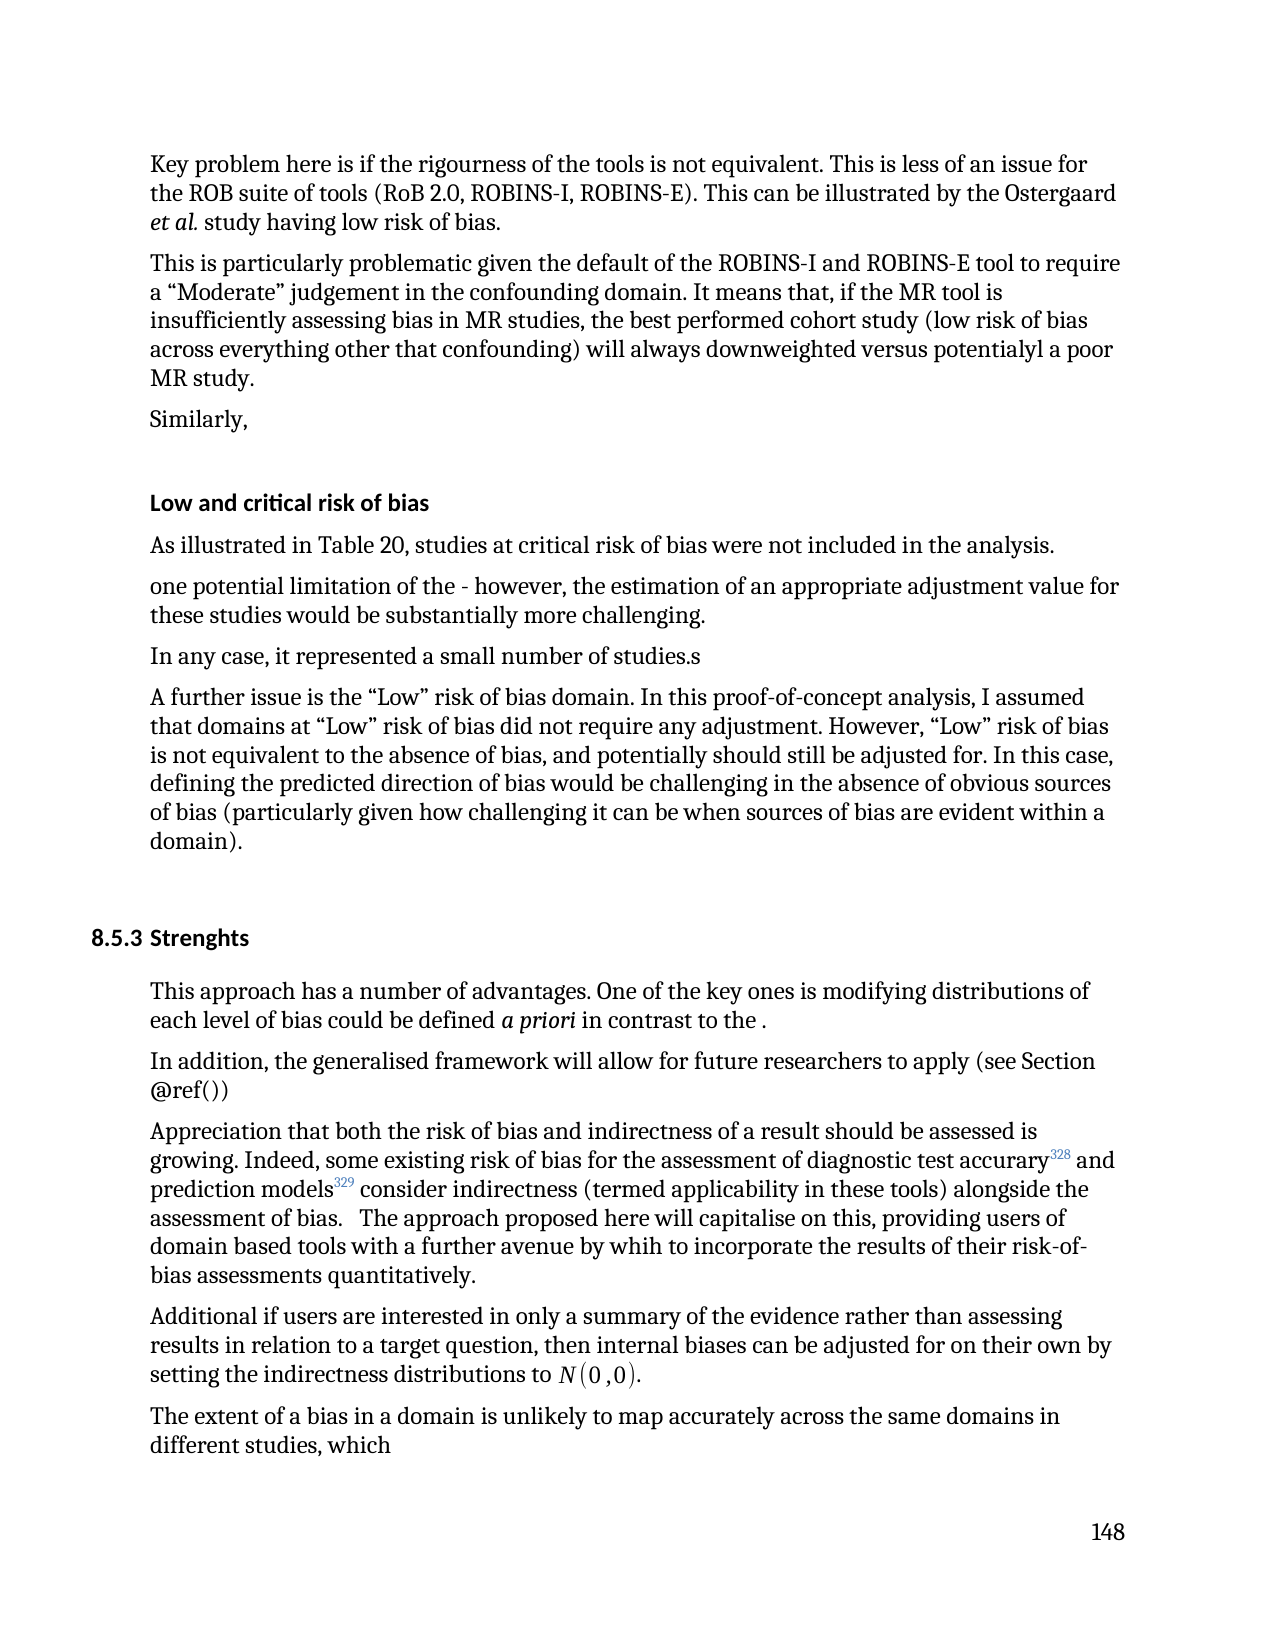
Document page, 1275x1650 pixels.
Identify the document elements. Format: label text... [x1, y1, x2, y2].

text Additional if users are interested in only a summary of the evidence rather than assessing results in relation to a target question, then internal biases can be adjusted for on their own by setting the indirectness distributions to . [150, 1302, 1125, 1390]
text This is particularly problematic given the default of the ROBINS-I and ROBINS-E tool to require a “Moderate” judgement in the confounding domain. It means that, if the MR tool is insufficiently assessing bias in MR studies, the best performed cohort study (low risk of bias across everything other that confounding) will always downweighted versus potentialyl a poor MR study. [150, 249, 1125, 392]
text Key problem here is if the rigourness of the tools is not equivalent. This is less of an issue for the ROB suite of tools (RoB 2.0, ROBINS-I, ROBINS-E). This can be illustrated by the Ostergaard et al. study having low risk of bias. [150, 150, 1125, 236]
text Appreciation that both the risk of bias and indirectness of a result should be assessed is growing. Indeed, some existing risk of bias for the assessment of diagnostic test accurary328 and prediction models329 consider indirectness (termed applicability in these tools) alongside the assessment of bias. The approach proposed here will capitalise on this, providing users of domain based tools with a further avenue by whih to incorporate the results of their risk-of-bias assessments quantitatively. [150, 1117, 1125, 1290]
text The extent of a bias in a domain is unlikely to map accurately across the same domains in different studies, which [150, 1402, 1125, 1460]
subtitle Low and critical risk of bias [150, 487, 1125, 518]
subtitle Strenghts [91, 922, 1125, 952]
text In any case, it represented a small number of studies.s [150, 642, 1125, 671]
text Similarly, [150, 405, 1125, 434]
text A further issue is the “Low” risk of bias domain. In this proof-of-concept analysis, I assumed that domains at “Low” risk of bias did not require any adjustment. However, “Low” risk of bias is not equivalent to the absence of bias, and potentially should still be adjusted for. In this case, defining the predicted direction of bias would be challenging in the absence of obvious sources of bias (particularly given how challenging it can be when sources of bias are evident within a domain). [150, 683, 1125, 856]
text As illustrated in Table 20, studies at critical risk of bias were not included in the analysis. [150, 531, 1125, 559]
text one potential limitation of the - however, the estimation of an appropriate adjustment value for these studies would be substantially more challenging. [150, 572, 1125, 629]
text This approach has a number of advantages. One of the key ones is modifying distributions of each level of bias could be defined a priori in contrast to the . [150, 977, 1125, 1035]
text In addition, the generalised framework will allow for future researchers to apply (see Section @ref()) [150, 1047, 1125, 1105]
